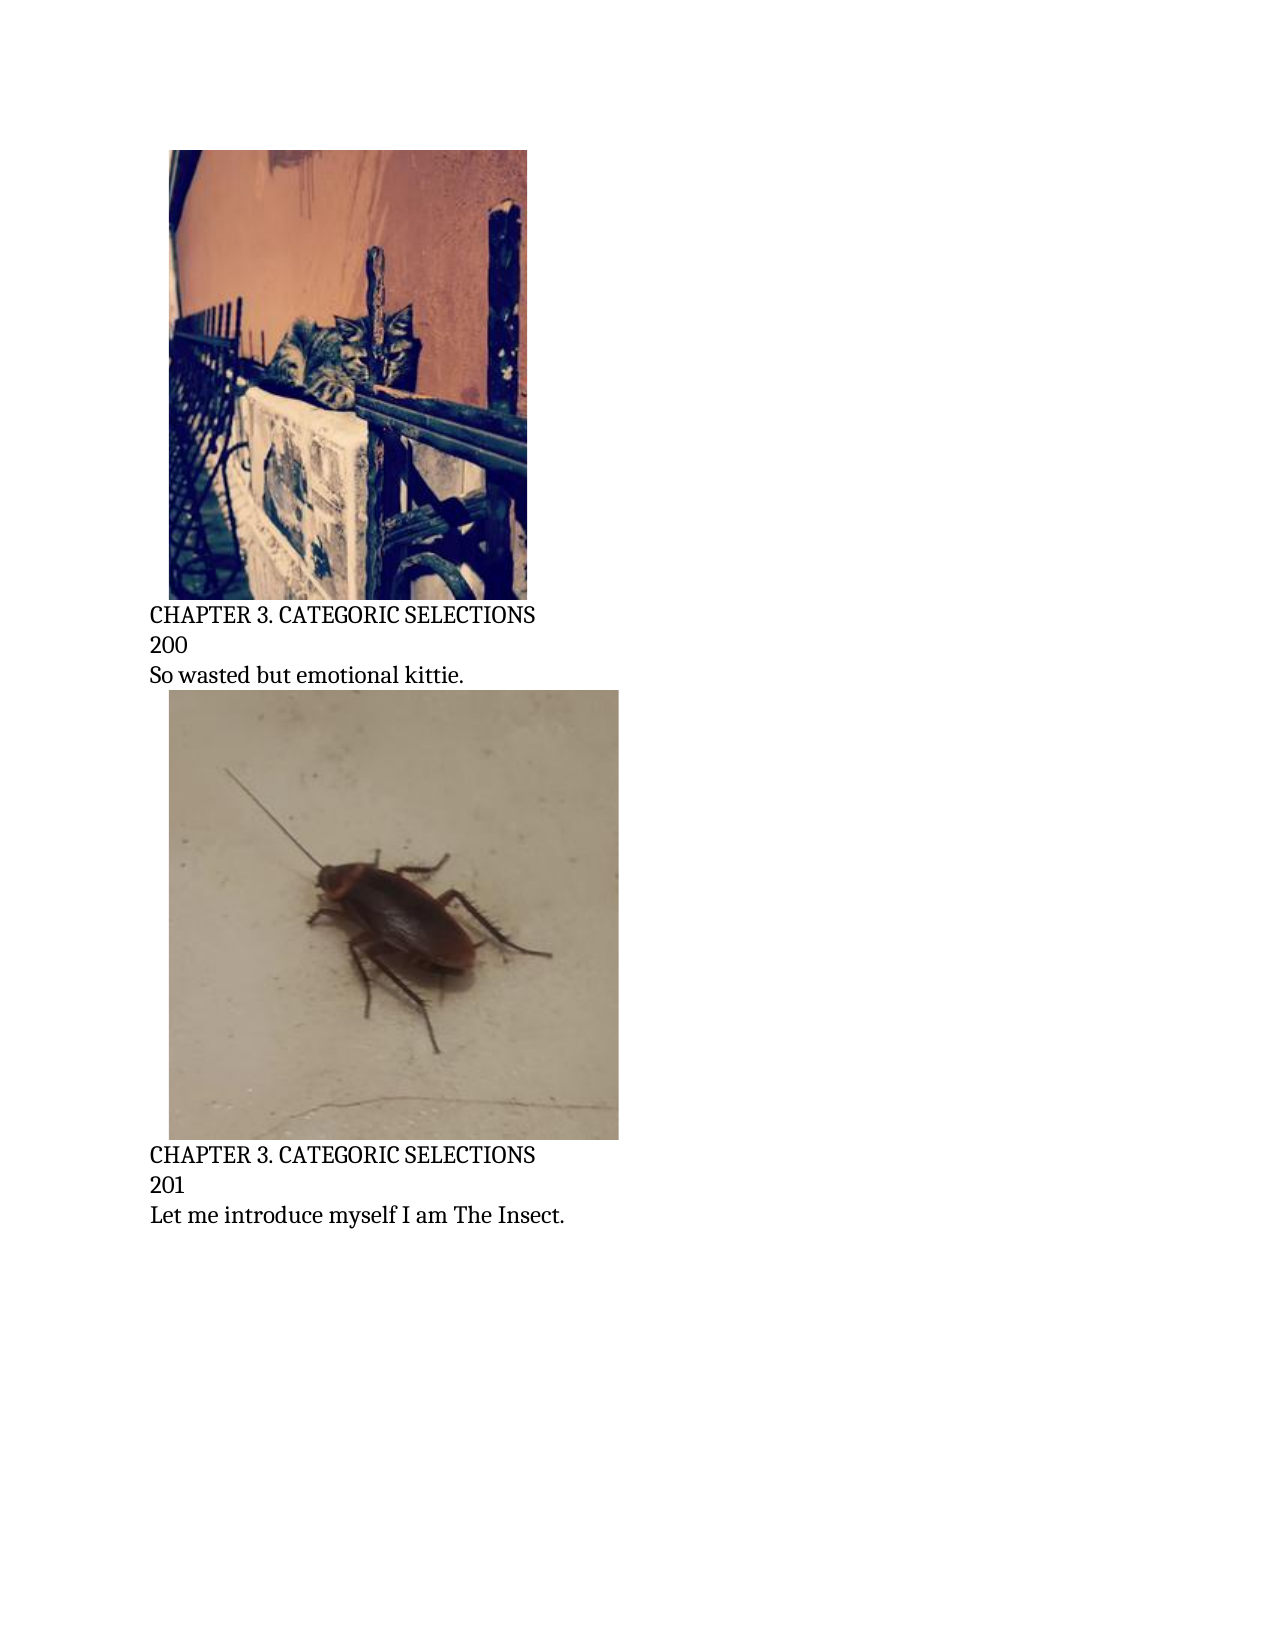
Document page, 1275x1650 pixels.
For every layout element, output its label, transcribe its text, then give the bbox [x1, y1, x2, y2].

text CHAPTER 3. CATEGORIC SELECTIONS [150, 1140, 1125, 1170]
text 201 [150, 1170, 1125, 1200]
text 200 [150, 630, 1125, 660]
text Let me introduce myself I am The Insect. [150, 1200, 1125, 1230]
picture [168, 690, 619, 1140]
text So wasted but emotional kittie. [150, 660, 1125, 690]
picture [168, 150, 528, 600]
text CHAPTER 3. CATEGORIC SELECTIONS [150, 600, 1125, 630]
